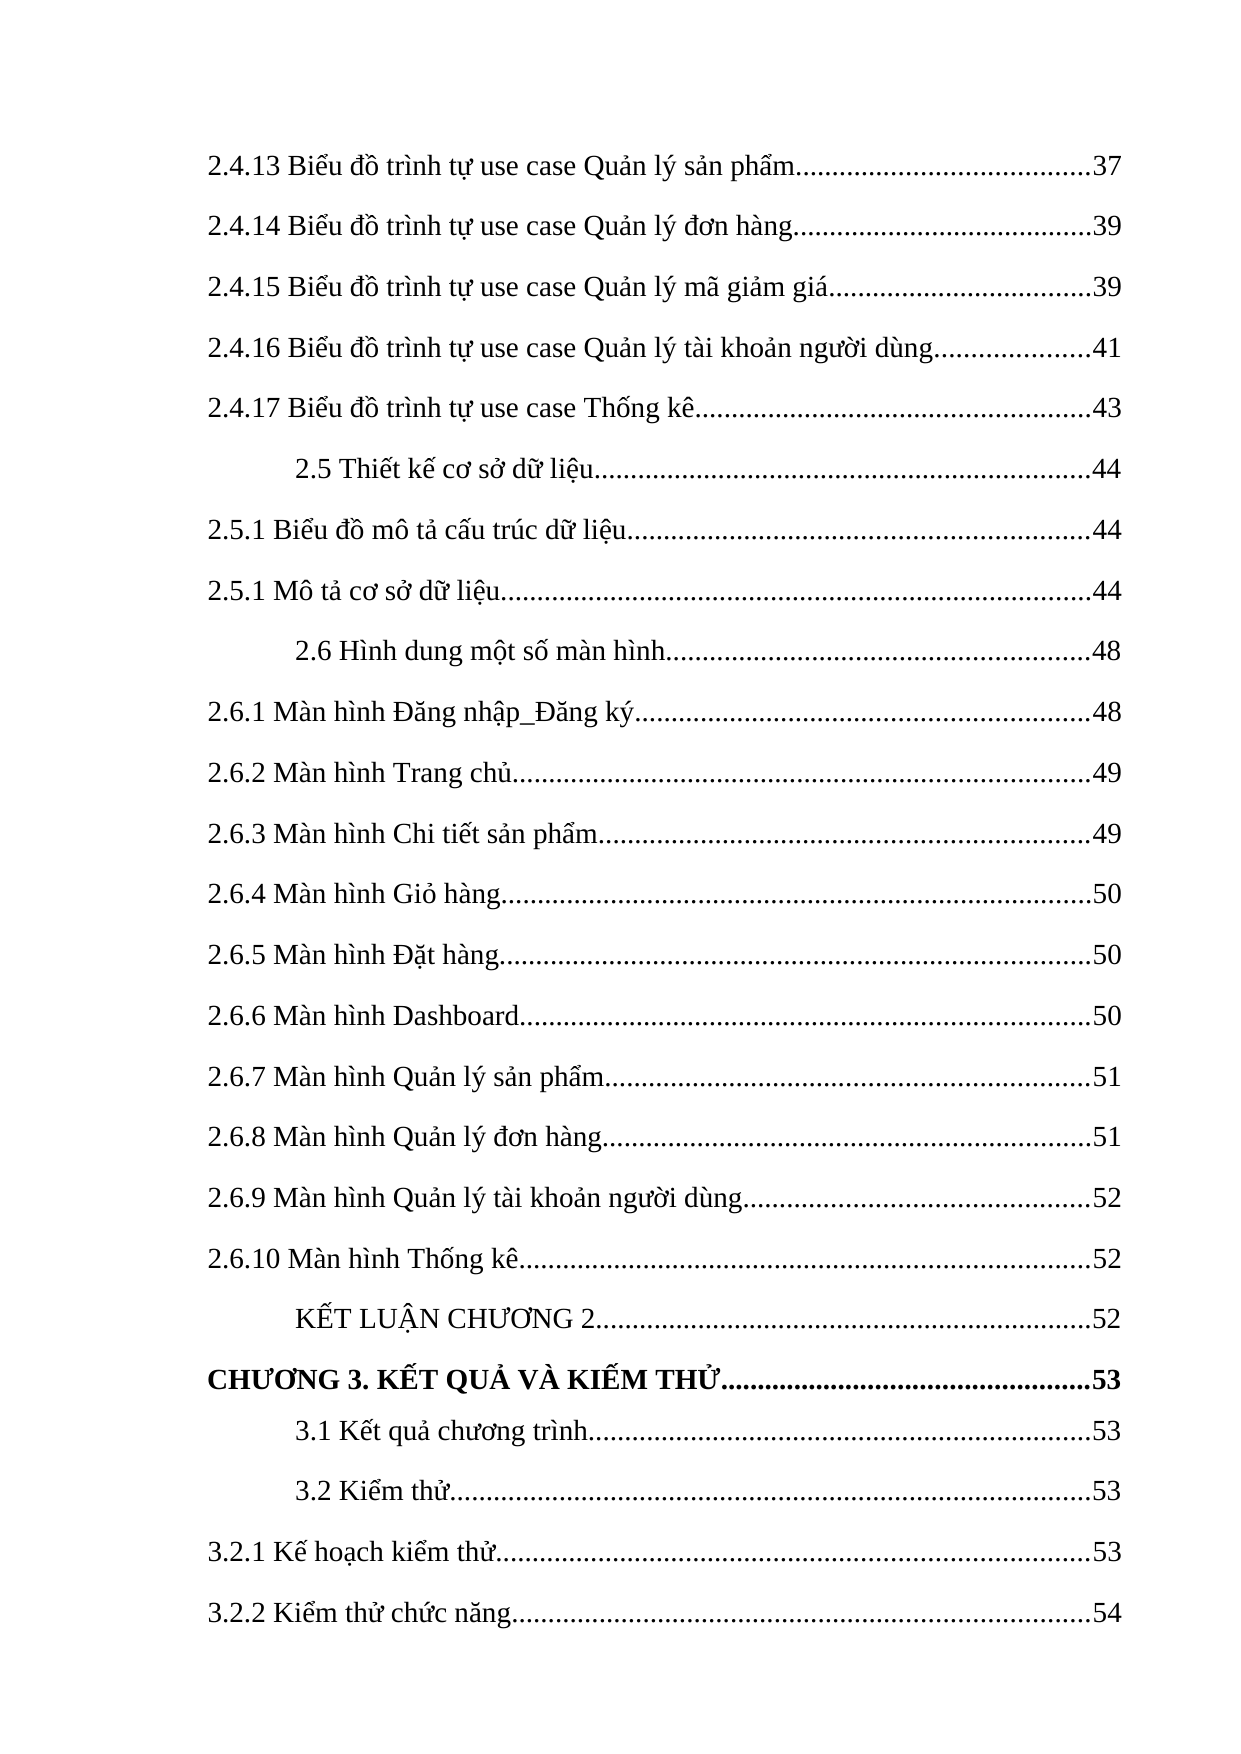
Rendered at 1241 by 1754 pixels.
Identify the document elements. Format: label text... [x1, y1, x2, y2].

text 2.6.8 Màn hình Quản lý đơn hàng 51 [207, 1119, 1122, 1153]
text 3.2 Kiểm thử 53 [236, 1473, 1122, 1507]
text 3.1 Kết quả chương trình 53 [236, 1413, 1122, 1446]
text 2.5.1 Mô tả cơ sở dữ liệu 44 [207, 573, 1122, 606]
text KẾT LUẬN CHƯƠNG 2 52 [236, 1302, 1122, 1335]
text 2.4.17 Biểu đồ trình tự use case Thống kê 43 [207, 391, 1122, 424]
text 2.6.9 Màn hình Quản lý tài khoản người dùng 52 [207, 1180, 1122, 1214]
text 2.4.13 Biểu đồ trình tự use case Quản lý sản phẩm 37 [207, 148, 1122, 181]
text 2.6.6 Màn hình Dashboard 50 [207, 998, 1122, 1031]
text 2.6.4 Màn hình Giỏ hàng 50 [207, 876, 1122, 910]
text 3.2.1 Kế hoạch kiểm thử 53 [207, 1534, 1122, 1568]
text 2.6.7 Màn hình Quản lý sản phẩm 51 [207, 1059, 1122, 1092]
text 2.6.3 Màn hình Chi tiết sản phẩm 49 [207, 816, 1122, 849]
text 2.6.5 Màn hình Đặt hàng 50 [207, 937, 1122, 971]
text 2.4.16 Biểu đồ trình tự use case Quản lý tài khoản người dùng 41 [207, 330, 1122, 363]
text 2.6.2 Màn hình Trang chủ 49 [207, 755, 1122, 788]
text 2.6.10 Màn hình Thống kê 52 [207, 1241, 1122, 1274]
text 3.2.2 Kiểm thử chức năng 54 [207, 1595, 1122, 1628]
text CHƯƠNG 3. KẾT QUẢ VÀ KIẾM THỬ 53 [207, 1362, 1122, 1396]
text 2.6 Hình dung một số màn hình 48 [236, 633, 1122, 667]
text 2.5 Thiết kế cơ sở dữ liệu 44 [236, 451, 1122, 485]
text 2.6.1 Màn hình Đăng nhập_Đăng ký 48 [207, 694, 1122, 728]
text 2.4.15 Biểu đồ trình tự use case Quản lý mã giảm giá 39 [207, 269, 1122, 303]
text 2.4.14 Biểu đồ trình tự use case Quản lý đơn hàng 39 [207, 208, 1122, 242]
text 2.5.1 Biểu đồ mô tả cấu trúc dữ liệu 44 [207, 512, 1122, 546]
